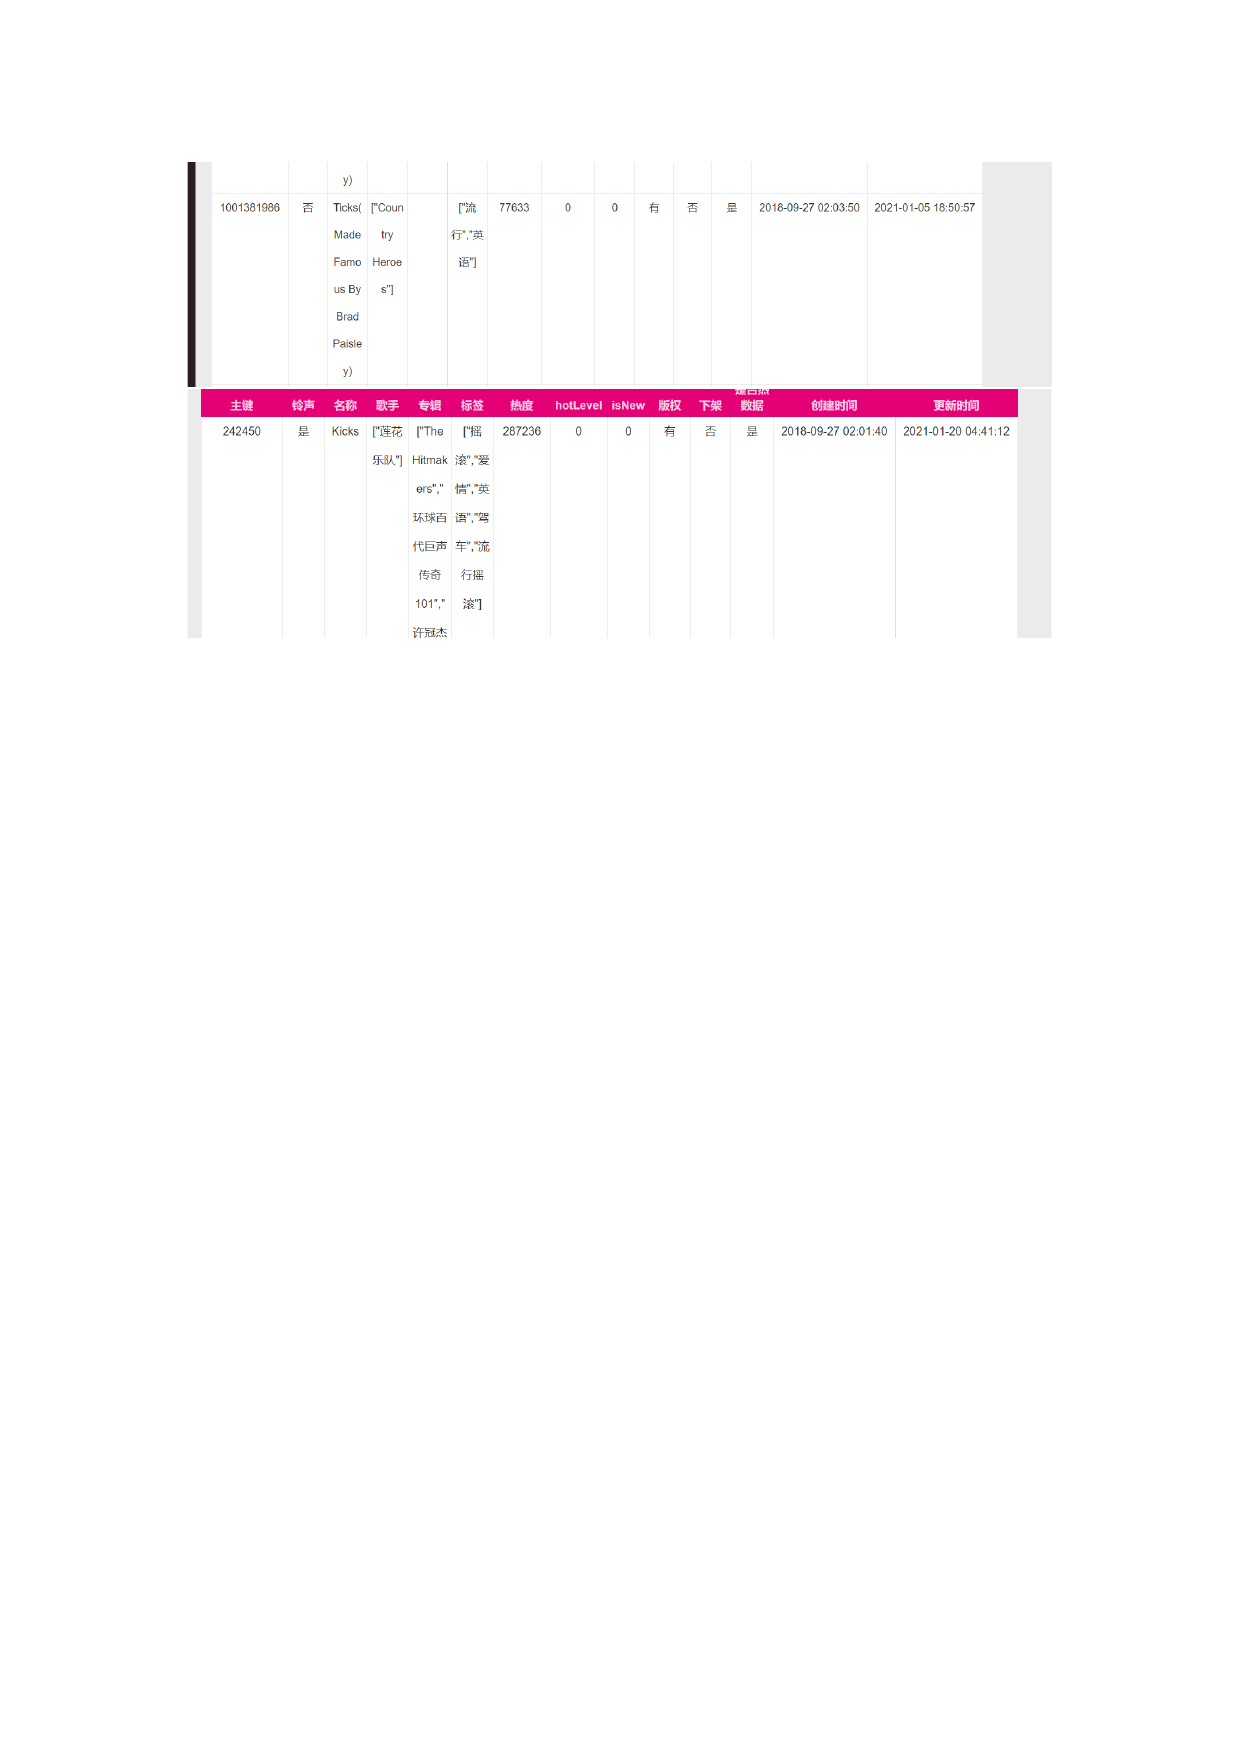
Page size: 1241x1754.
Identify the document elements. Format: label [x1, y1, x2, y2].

picture [187, 162, 1052, 387]
picture [187, 389, 1052, 638]
